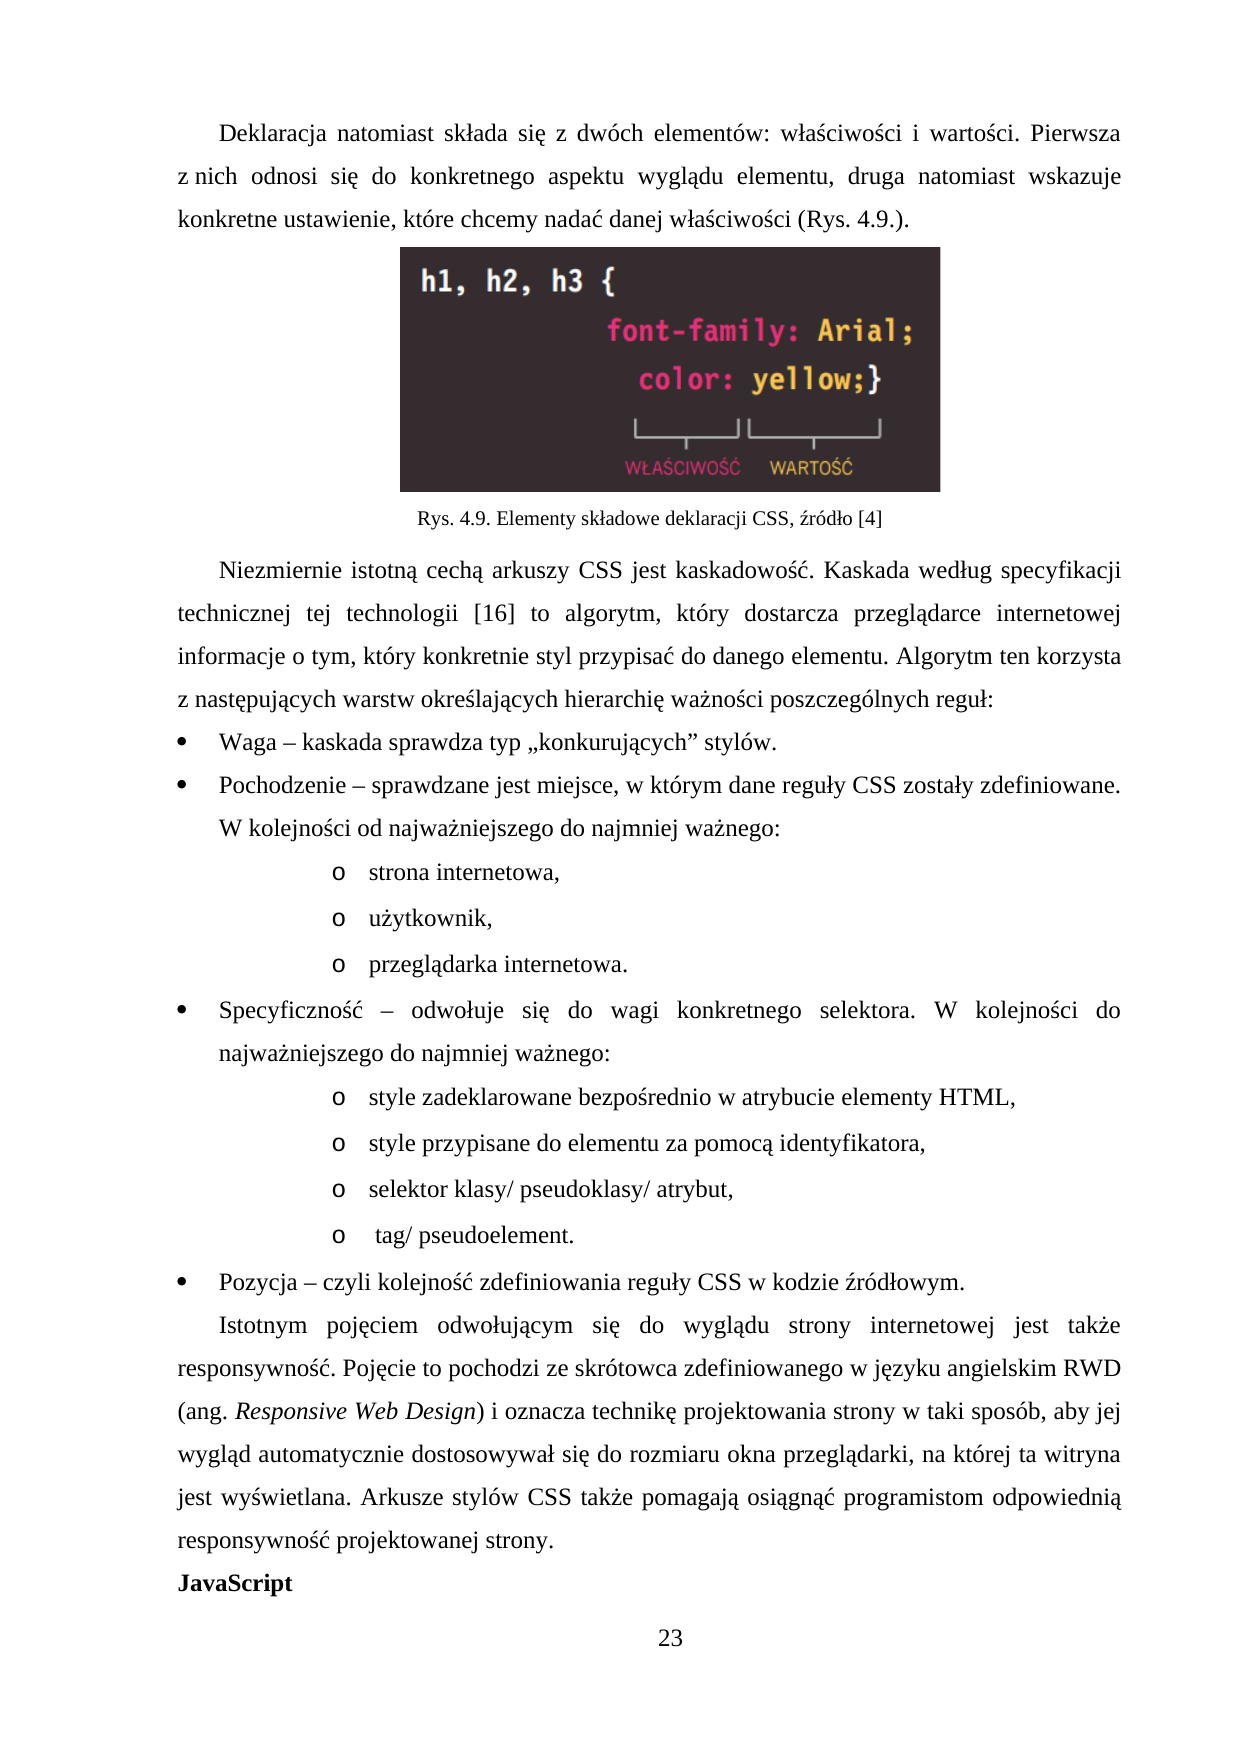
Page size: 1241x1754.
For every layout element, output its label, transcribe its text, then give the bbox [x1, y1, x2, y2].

picture [400, 247, 941, 492]
text Rys. 4.4. Elementy składowe deklaracji CSS, źródło [4] [177, 506, 1122, 530]
list Pochodzenie – sprawdzane jest miejsce, w którym dane reguły CSS zostały zdefiniowane. W kolejności od najważniejszego do najmniej ważnego: [177, 770, 1122, 842]
list selektor klasy/ pseudoklasy/ atrybut, [331, 1174, 1122, 1205]
list Pozycja – czyli kolejność zdefiniowania reguły CSS w kodzie źródłowym. [177, 1267, 1122, 1295]
text Istotnym pojęciem odwołującym się do wyglądu strony internetowej jest także responsywność. Pojęcie to pochodzi ze skrótowca zdefiniowanego w języku angielskim RWD (ang. Responsive Web Design) i oznacza technikę projektowania strony w taki sposób, aby jej wygląd automatycznie dostosowywał się do rozmiaru okna przeglądarki, na której ta witryna jest wyświetlana. Arkusze stylów CSS także pomagają osiągnąć programistom odpowiednią responsywność projektowanej strony. [177, 1310, 1122, 1554]
list Waga – kaskada sprawdza typ „konkurujących” stylów. [177, 727, 1122, 756]
list tag/ pseudoelement. [331, 1220, 1122, 1251]
list użytkownik, [331, 903, 1122, 934]
list Specyficzność – odwołuje się do wagi konkretnego selektora. W kolejności do najważniejszego do najmniej ważnego: [177, 995, 1122, 1067]
list strona internetowa, [331, 857, 1122, 887]
text Niezmiernie istotną cechą arkuszy CSS jest kaskadowość. Kaskada według specyfikacji technicznej tej technologii [16] to algorytm, który dostarcza przeglądarce internetowej informacje o tym, który konkretnie styl przypisać do danego elementu. Algorytm ten korzysta z następujących warstw określających hierarchię ważności poszczególnych reguł: [177, 555, 1122, 713]
text JavaScript [177, 1568, 1122, 1597]
list style przypisane do elementu za pomocą identyfikatora, [331, 1128, 1122, 1159]
list przeglądarka internetowa. [331, 949, 1122, 980]
list style zadeklarowane bezpośrednio w atrybucie elementy HTML, [331, 1082, 1122, 1112]
